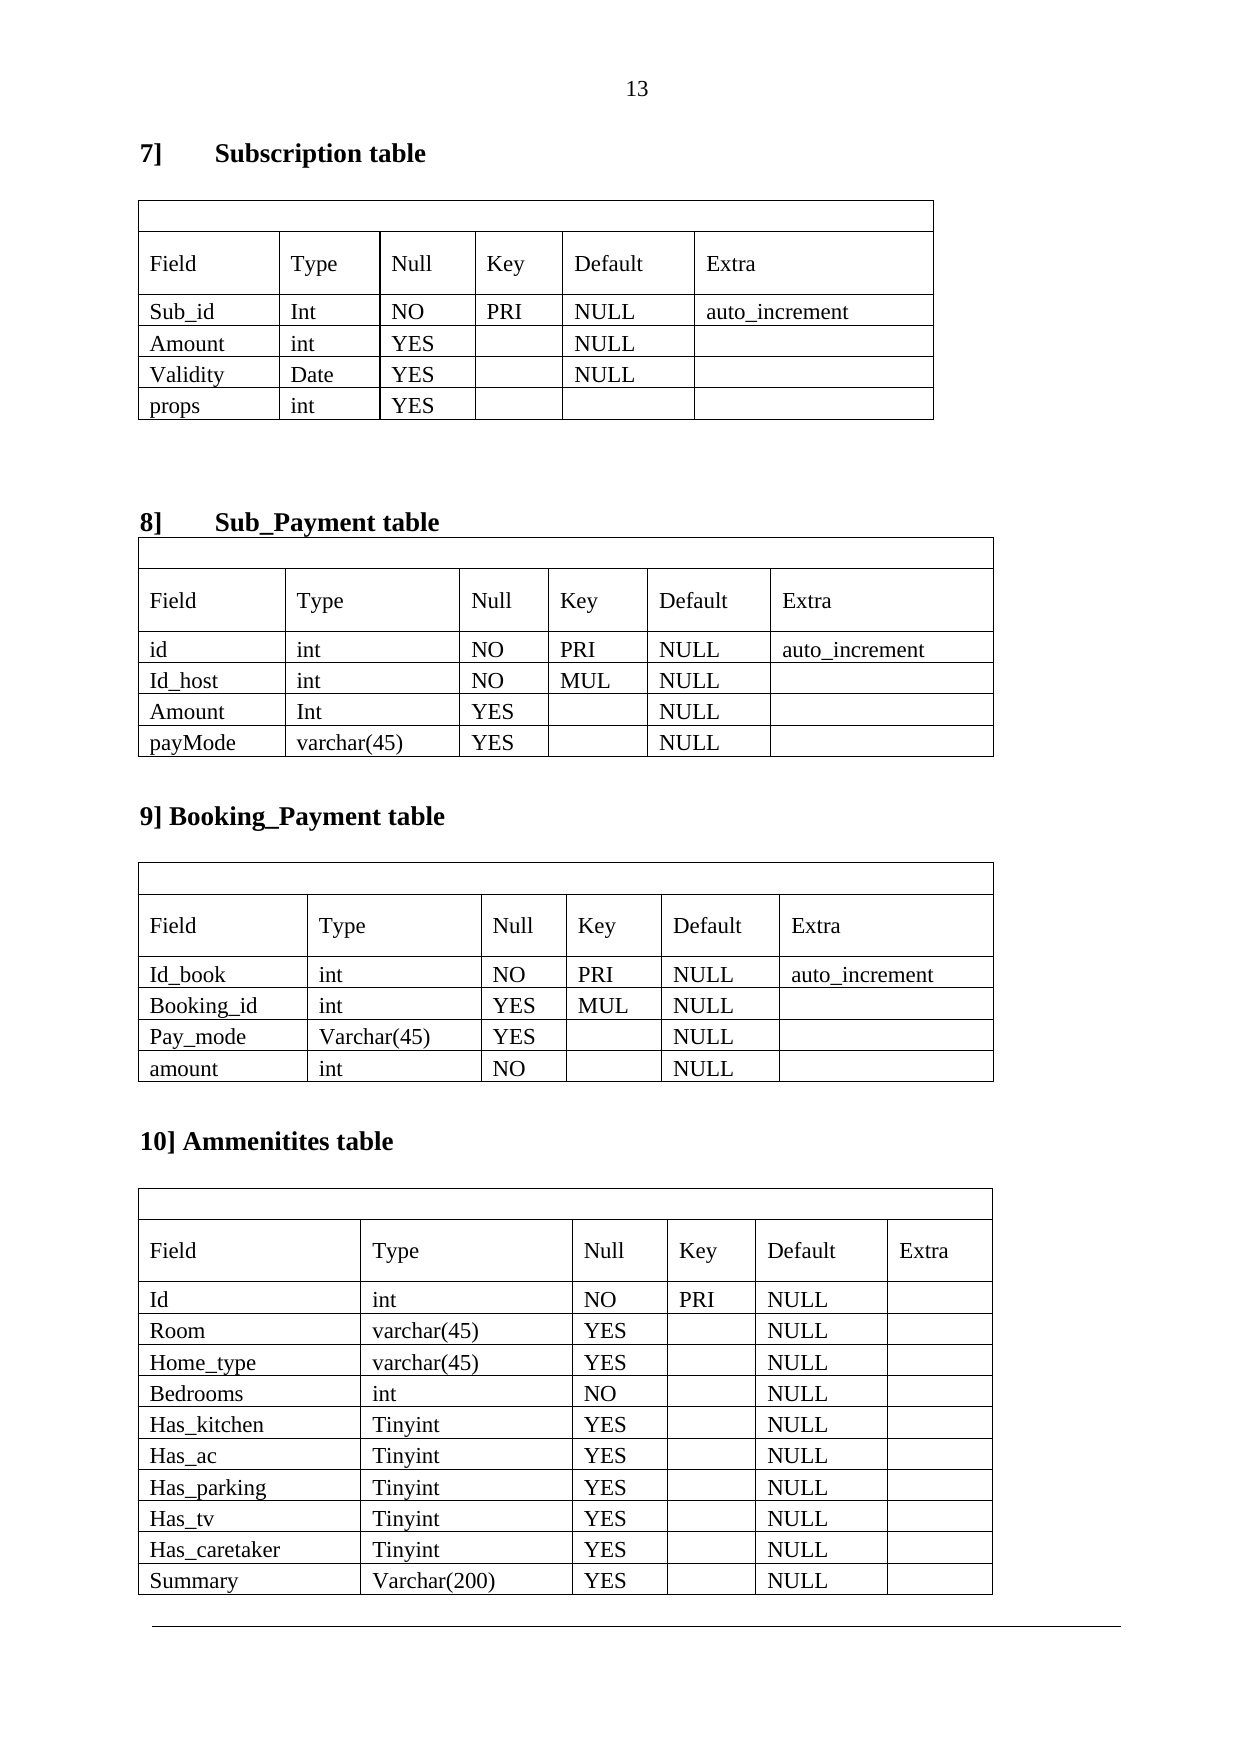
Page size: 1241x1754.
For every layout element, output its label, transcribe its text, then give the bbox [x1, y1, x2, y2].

table_cell Has_tv [139, 1501, 360, 1531]
table_cell PRI [668, 1282, 755, 1312]
table_cell auto_increment [780, 957, 993, 987]
table_cell YES [573, 1501, 667, 1531]
table_cell int [280, 326, 379, 356]
table_cell Tinyint [361, 1532, 572, 1562]
table_cell NO [482, 957, 566, 987]
table_cell Type [361, 1220, 572, 1281]
table_cell NO [573, 1282, 667, 1312]
table_cell int [361, 1376, 572, 1406]
table_cell Default [662, 895, 779, 956]
table_cell NULL [563, 295, 694, 325]
table_cell [668, 1564, 755, 1594]
table_cell NO [573, 1376, 667, 1406]
table_cell Tinyint [361, 1470, 572, 1500]
table_cell NULL [756, 1564, 887, 1594]
table_cell [771, 663, 993, 693]
table_cell NO [460, 663, 548, 693]
table_cell NULL [662, 988, 779, 1018]
table_cell payMode [139, 726, 285, 756]
table_cell int [308, 1051, 481, 1081]
table_cell NULL [648, 632, 770, 662]
table_cell Id_host [139, 663, 285, 693]
table_cell [771, 726, 993, 756]
table_cell [888, 1501, 992, 1531]
table_cell NULL [756, 1501, 887, 1531]
table_cell NULL [756, 1376, 887, 1406]
table_cell [567, 1051, 661, 1081]
table_cell Field [139, 232, 279, 293]
table_cell Key [549, 569, 647, 631]
table_cell [563, 388, 694, 418]
table_cell Booking_id [139, 988, 307, 1018]
table_cell YES [460, 726, 548, 756]
table_cell Has_ac [139, 1439, 360, 1469]
table_cell int [308, 988, 481, 1018]
table_cell NO [482, 1051, 566, 1081]
table_cell [780, 1020, 993, 1050]
table_cell Tinyint [361, 1501, 572, 1531]
table_cell varchar(45) [286, 726, 459, 756]
table_cell Tinyint [361, 1439, 572, 1469]
table_cell NULL [756, 1282, 887, 1312]
table_cell Default [648, 569, 770, 631]
table_cell NULL [648, 663, 770, 693]
table_cell int [286, 632, 459, 662]
table_cell NULL [756, 1314, 887, 1344]
table_cell [567, 1020, 661, 1050]
table_cell [549, 694, 647, 724]
table_cell YES [573, 1439, 667, 1469]
table_cell YES [573, 1345, 667, 1375]
table_cell Id_book [139, 957, 307, 987]
table_cell NULL [756, 1532, 887, 1562]
table_cell Varchar(200) [361, 1564, 572, 1594]
table_cell [476, 357, 562, 387]
table_cell Home_type [139, 1345, 360, 1375]
table_cell Amount [139, 694, 285, 724]
table_cell varchar(45) [361, 1345, 572, 1375]
table_cell Sub_id [139, 295, 279, 325]
table_cell NULL [563, 357, 694, 387]
table_cell NULL [756, 1439, 887, 1469]
table_header [139, 201, 933, 231]
table_cell Default [563, 232, 694, 293]
table_cell [780, 1051, 993, 1081]
table_cell [780, 988, 993, 1018]
table_cell Amount [139, 326, 279, 356]
table_cell [695, 388, 933, 418]
table_cell Type [308, 895, 481, 956]
table_cell Field [139, 1220, 360, 1281]
table_cell [888, 1282, 992, 1312]
table_cell id [139, 632, 285, 662]
table_cell NULL [648, 694, 770, 724]
table_cell Field [139, 895, 307, 956]
table_cell NULL [756, 1407, 887, 1437]
table_cell MUL [549, 663, 647, 693]
table_cell NULL [756, 1345, 887, 1375]
table_cell YES [460, 694, 548, 724]
text 8] Sub_Payment table [139, 506, 1134, 537]
text 10] Ammenitites table [139, 1125, 1134, 1156]
table_header [139, 863, 993, 893]
table_cell Int [286, 694, 459, 724]
table_cell Has_parking [139, 1470, 360, 1500]
table_cell [668, 1470, 755, 1500]
table_cell YES [573, 1532, 667, 1562]
table_cell [888, 1345, 992, 1375]
table_header [139, 538, 993, 568]
text 9] Booking_Payment table [139, 800, 1134, 831]
table_cell [476, 388, 562, 418]
table_cell YES [381, 326, 475, 356]
table_cell Int [280, 295, 379, 325]
table_cell PRI [567, 957, 661, 987]
table_cell int [286, 663, 459, 693]
table_cell NO [460, 632, 548, 662]
table_cell int [280, 388, 379, 418]
table_cell [668, 1501, 755, 1531]
table_cell YES [573, 1564, 667, 1594]
table_cell Has_caretaker [139, 1532, 360, 1562]
table_cell Key [476, 232, 562, 293]
table_cell NULL [662, 1020, 779, 1050]
table_cell [668, 1345, 755, 1375]
table_cell NO [381, 295, 475, 325]
table_cell Varchar(45) [308, 1020, 481, 1050]
table_cell [668, 1407, 755, 1437]
table_cell Pay_mode [139, 1020, 307, 1050]
table_cell Type [286, 569, 459, 631]
table_cell Extra [695, 232, 933, 293]
table_cell varchar(45) [361, 1314, 572, 1344]
table_cell Room [139, 1314, 360, 1344]
table_header [139, 1189, 992, 1219]
table_cell [888, 1532, 992, 1562]
table_cell NULL [648, 726, 770, 756]
table_cell [668, 1532, 755, 1562]
table_cell [888, 1407, 992, 1437]
table_cell YES [381, 388, 475, 418]
table_cell Field [139, 569, 285, 631]
table_cell Summary [139, 1564, 360, 1594]
table_cell YES [381, 357, 475, 387]
table_cell [888, 1564, 992, 1594]
table_cell Type [280, 232, 379, 293]
table_cell Id [139, 1282, 360, 1312]
table_cell auto_increment [695, 295, 933, 325]
table_cell Has_kitchen [139, 1407, 360, 1437]
table_cell YES [573, 1470, 667, 1500]
table_cell Key [668, 1220, 755, 1281]
table_cell Null [381, 232, 475, 293]
table_cell [695, 357, 933, 387]
table_cell Key [567, 895, 661, 956]
table_cell Extra [771, 569, 993, 631]
table_cell props [139, 388, 279, 418]
table_cell [695, 326, 933, 356]
table_cell YES [573, 1407, 667, 1437]
table_cell [888, 1314, 992, 1344]
table_cell NULL [563, 326, 694, 356]
table_cell YES [482, 988, 566, 1018]
table_cell [668, 1439, 755, 1469]
table_cell YES [573, 1314, 667, 1344]
table_cell auto_increment [771, 632, 993, 662]
text 7] Subscription table [139, 137, 1134, 169]
table_cell MUL [567, 988, 661, 1018]
table_cell Validity [139, 357, 279, 387]
table_cell amount [139, 1051, 307, 1081]
table_cell [888, 1470, 992, 1500]
table_cell [668, 1314, 755, 1344]
table_cell PRI [549, 632, 647, 662]
table_cell NULL [662, 957, 779, 987]
table_cell Tinyint [361, 1407, 572, 1437]
table_cell Null [482, 895, 566, 956]
table_cell Extra [888, 1220, 992, 1281]
table_cell Default [756, 1220, 887, 1281]
table_cell YES [482, 1020, 566, 1050]
table_cell NULL [662, 1051, 779, 1081]
table_cell [771, 694, 993, 724]
table_cell int [361, 1282, 572, 1312]
table_cell [476, 326, 562, 356]
table_cell Extra [780, 895, 993, 956]
table_cell int [308, 957, 481, 987]
table_cell [668, 1376, 755, 1406]
table_cell [888, 1439, 992, 1469]
table_cell Date [280, 357, 379, 387]
table_cell [888, 1376, 992, 1406]
table_cell [549, 726, 647, 756]
table_cell Null [573, 1220, 667, 1281]
table_cell PRI [476, 295, 562, 325]
table_cell Bedrooms [139, 1376, 360, 1406]
table_cell Null [460, 569, 548, 631]
table_cell NULL [756, 1470, 887, 1500]
